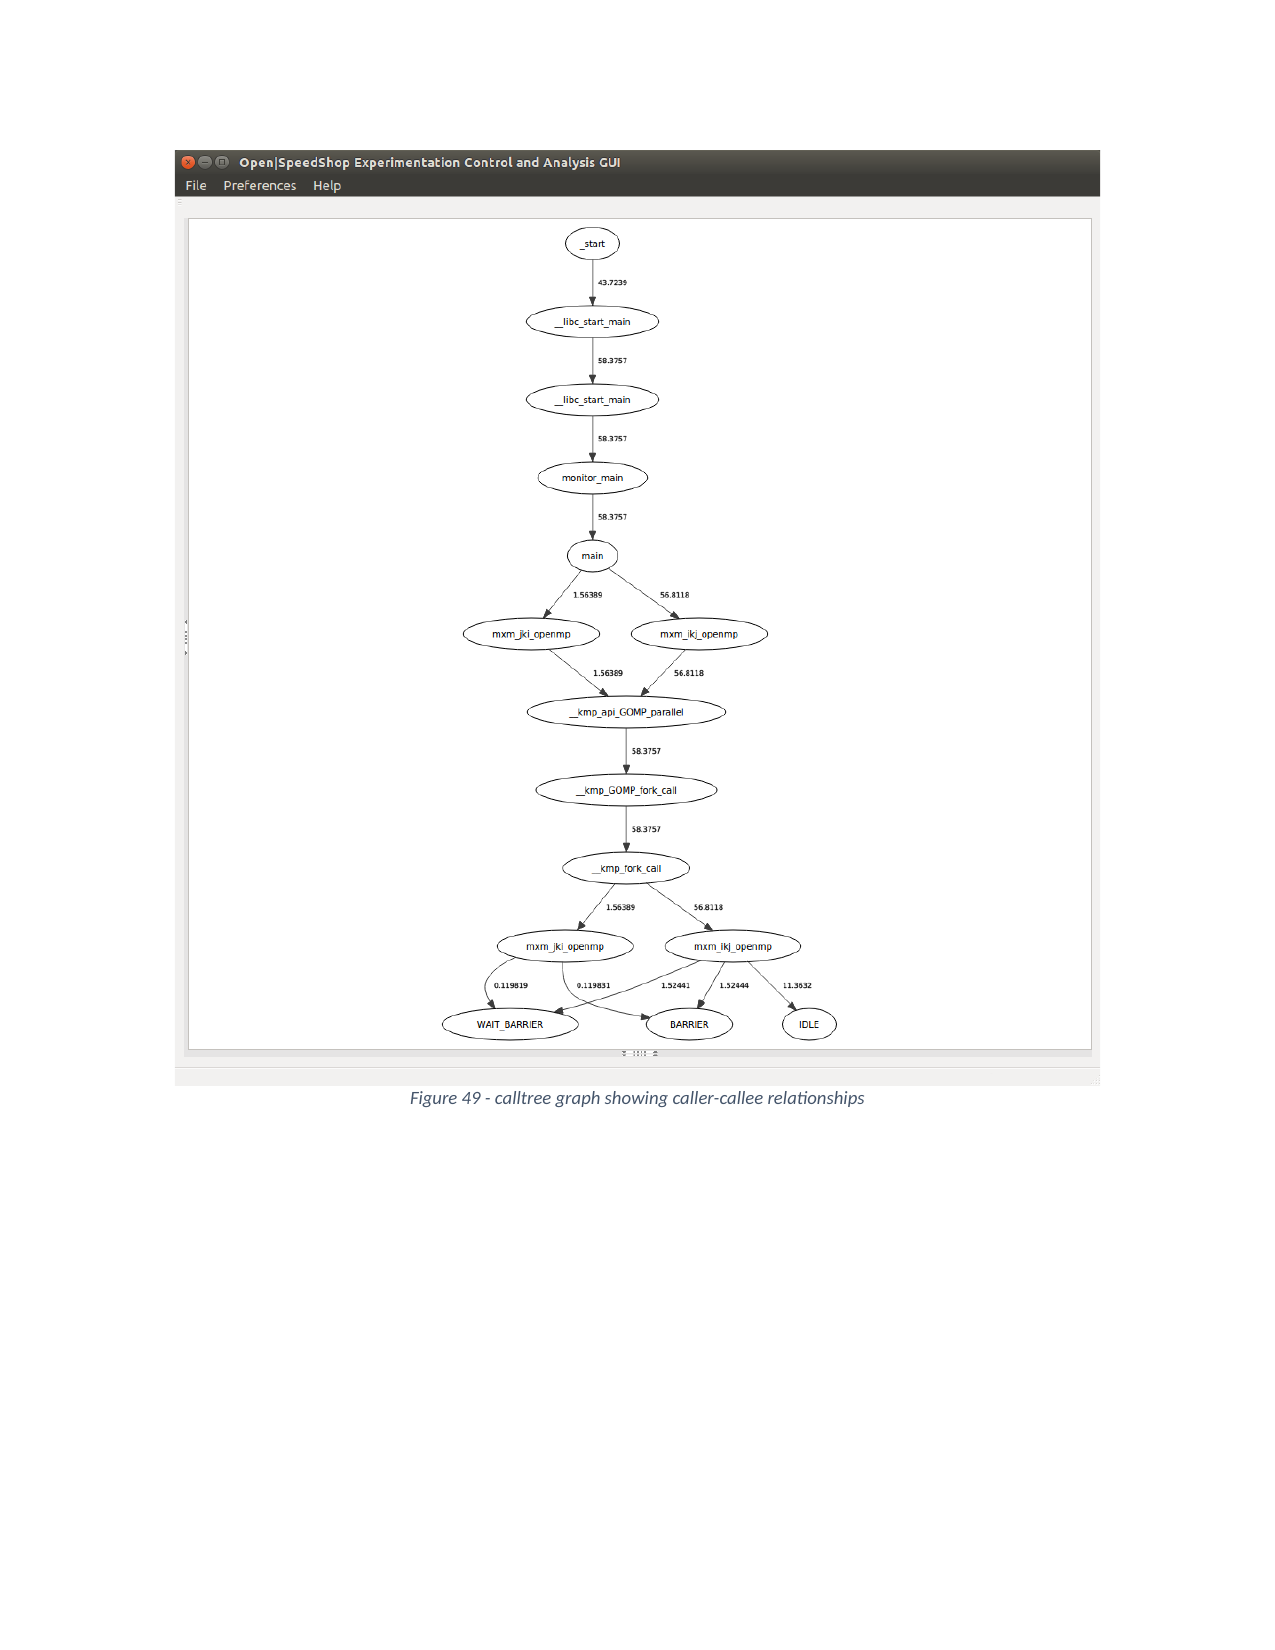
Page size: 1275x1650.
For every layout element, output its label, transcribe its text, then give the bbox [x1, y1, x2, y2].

picture [174, 150, 1101, 1086]
text Figure 49 - calltree graph showing caller-callee relationships [150, 1086, 1125, 1109]
